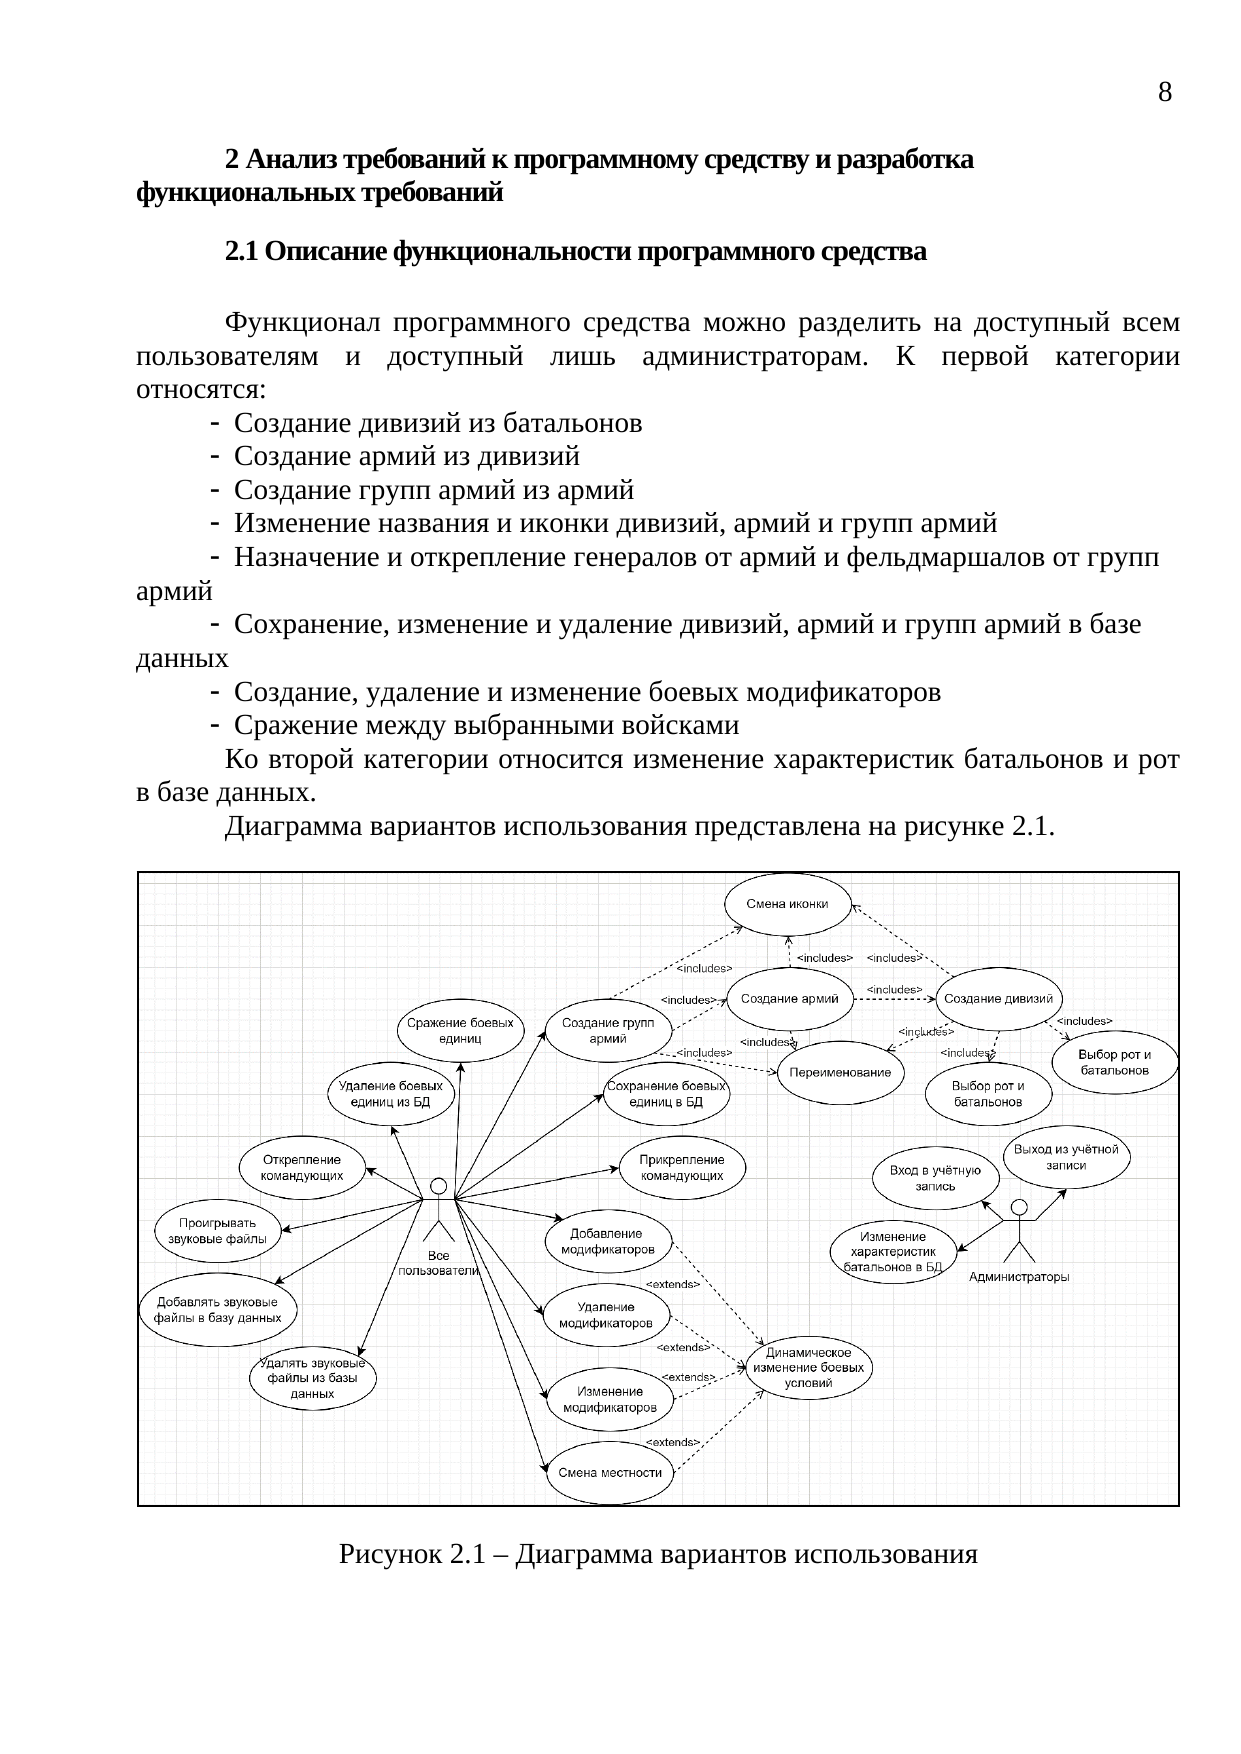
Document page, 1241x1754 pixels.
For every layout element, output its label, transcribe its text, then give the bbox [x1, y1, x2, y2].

text Диаграмма вариантов использования представлена на рисунке 2.1. [136, 808, 1181, 842]
list Создание дивизий из батальонов [136, 405, 1181, 438]
text Функционал программного средства можно разделить на доступный всем пользователям и доступный лишь администраторам. К первой категории относятся: [136, 304, 1181, 405]
list Изменение названия и иконки дивизий, армий и групп армий [136, 506, 1181, 539]
list Создание, удаление и изменение боевых модификаторов [136, 674, 1181, 707]
list Сражение между выбранными войсками [136, 707, 1181, 741]
text Рисунок 2.1 – Диаграмма вариантов использования [136, 1536, 1181, 1570]
list Сохранение, изменение и удаление дивизий, армий и групп армий в базе данных [136, 606, 1181, 674]
title 2.1 Описание функциональности программного средства [136, 233, 1181, 267]
title 2 Анализ требований к программному средству и разработка функциональных требований [136, 141, 1181, 208]
picture [139, 873, 1178, 1505]
text Ко второй категории относится изменение характеристик батальонов и рот в базе данных. [136, 741, 1181, 808]
list Создание групп армий из армий [136, 472, 1181, 506]
list Назначение и открепление генералов от армий и фельдмаршалов от групп армий [136, 539, 1181, 606]
list Создание армий из дивизий [136, 438, 1181, 472]
